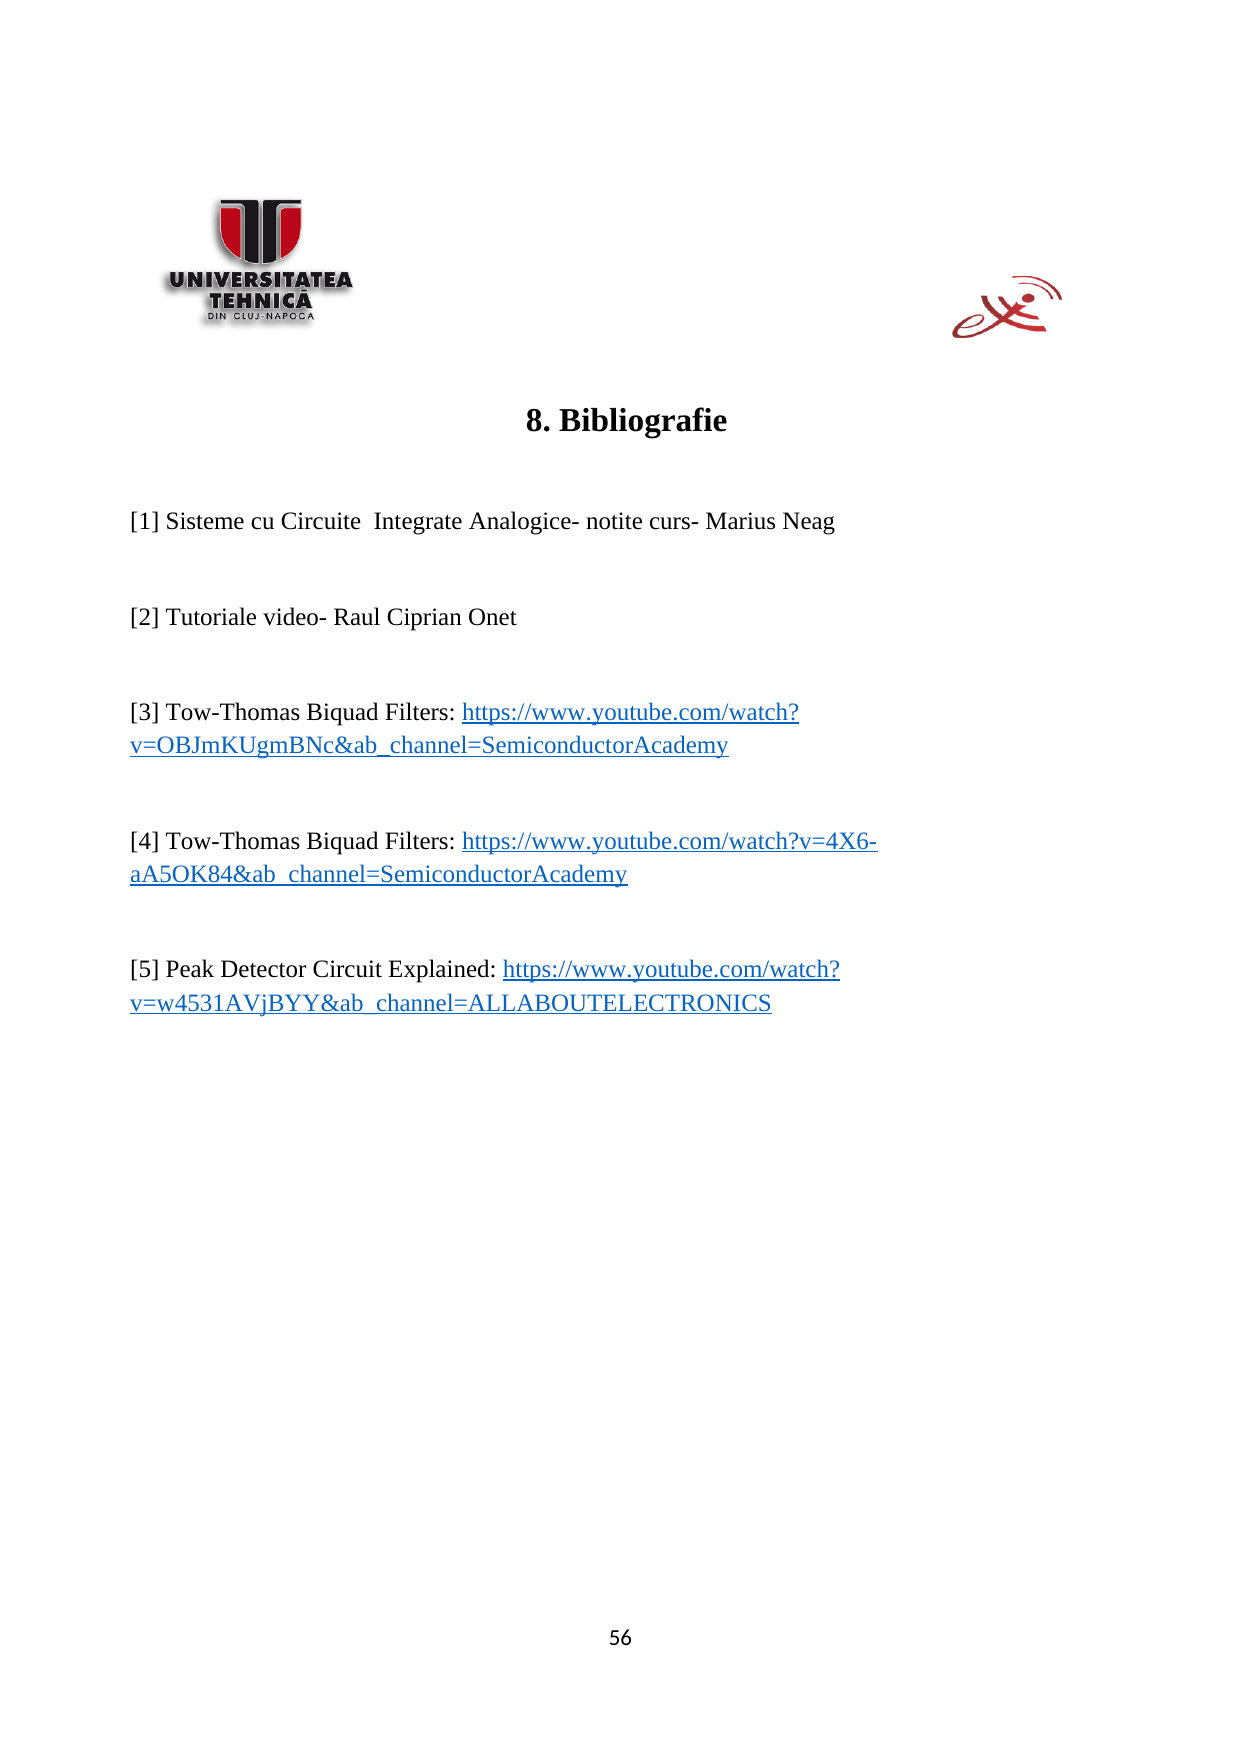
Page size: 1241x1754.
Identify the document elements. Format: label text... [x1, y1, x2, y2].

text [2] Tutoriale video- Raul Ciprian Onet [130, 602, 1110, 631]
text [5] Peak Detector Circuit Explained: https://www.youtube.com/watch?v=w4531AVjBYY&ab_channel=ALLABOUTELECTRONICS [130, 954, 1110, 1016]
list 8. Bibliografie [130, 400, 1110, 438]
text [3] Tow-Thomas Biquad Filters: https://www.youtube.com/watch?v=OBJmKUgmBNc&ab_channel=SemiconductorAcademy [130, 697, 1110, 759]
text [1] Sisteme cu Circuite Integrate Analogice- notite curs- Marius Neag [130, 506, 1110, 535]
text [4] Tow-Thomas Biquad Filters: https://www.youtube.com/watch?v=4X6-aA5OK84&ab_channel=SemiconductorAcademy [130, 826, 1110, 888]
